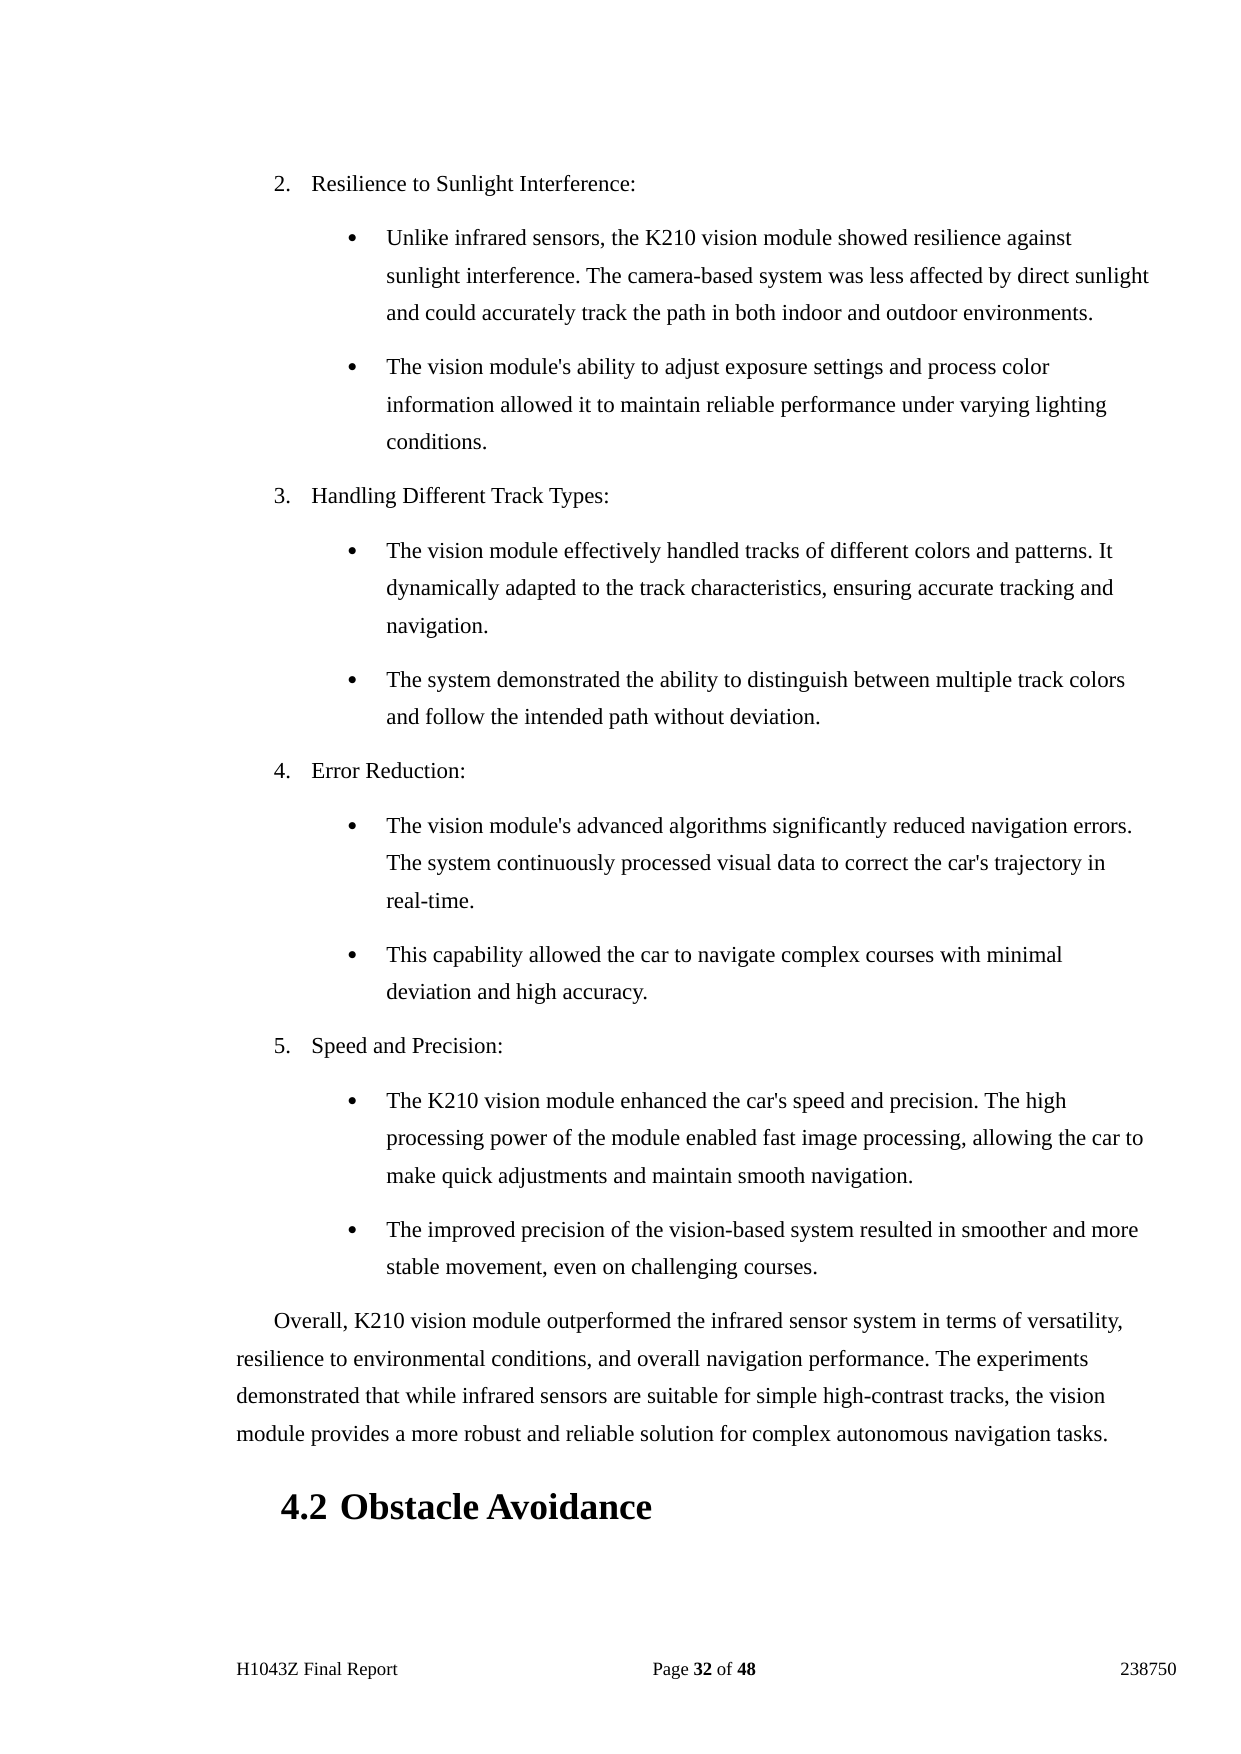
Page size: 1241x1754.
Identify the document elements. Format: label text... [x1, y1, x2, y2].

list The K210 vision module enhanced the car's speed and precision. The high processing power of the module enabled fast image processing, allowing the car to make quick adjustments and maintain smooth navigation. [349, 1081, 1152, 1194]
list Resilience to Sunlight Interference: [274, 164, 1152, 202]
list Unlike infrared sensors, the K210 vision module showed resilience against sunlight interference. The camera-based system was less affected by direct sunlight and could accurately track the path in both indoor and outdoor environments. [349, 219, 1152, 331]
list This capability allowed the car to navigate complex courses with minimal deviation and high accuracy. [349, 935, 1152, 1010]
list The vision module's ability to adjust exposure settings and process color information allowed it to maintain reliable performance under varying lighting conditions. [349, 348, 1152, 460]
list The system demonstrated the ability to distinguish between multiple track colors and follow the intended path without deviation. [349, 660, 1152, 735]
text Obstacle Avoidance [281, 1469, 1152, 1544]
list Handling Different Track Types: [274, 477, 1152, 514]
list The vision module's advanced algorithms significantly reduced navigation errors. The system continuously processed visual data to correct the car's trajectory in real-time. [349, 806, 1152, 919]
text Overall, K210 vision module outperformed the infrared sensor system in terms of versatility, resilience to environmental conditions, and overall navigation performance. The experiments demonstrated that while infrared sensors are suitable for simple high-contrast tracks, the vision module provides a more robust and reliable solution for complex autonomous navigation tasks. [236, 1302, 1152, 1452]
list The vision module effectively handled tracks of different colors and patterns. It dynamically adapted to the track characteristics, ensuring accurate tracking and navigation. [349, 531, 1152, 644]
list Error Reduction: [274, 752, 1152, 789]
list The improved precision of the vision-based system resulted in smoother and more stable movement, even on challenging courses. [349, 1210, 1152, 1285]
list Speed and Precision: [274, 1027, 1152, 1064]
